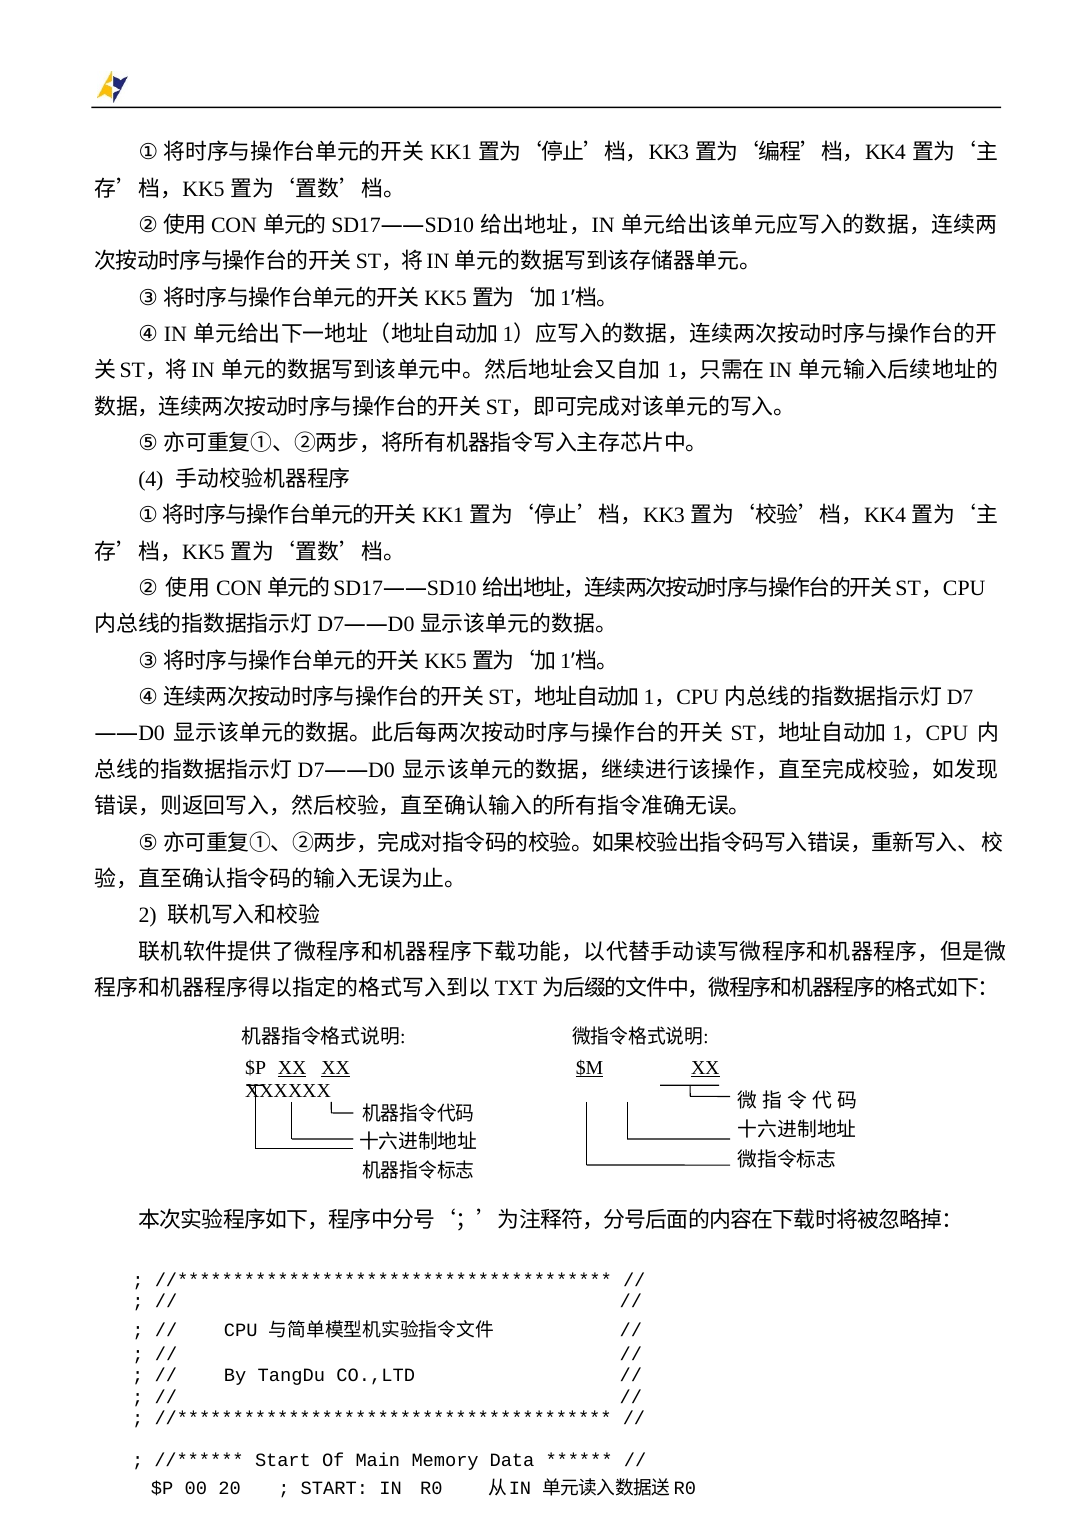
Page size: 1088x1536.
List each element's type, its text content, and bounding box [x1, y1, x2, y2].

picture [97, 71, 128, 103]
text ; //*************************************** // [132, 1408, 1021, 1429]
text ② 使用 CON 单元的 SD17——SD10 给出地址，IN 单元给出该单元应写入的数据，连续两次按动时序与操作台的开关 ST，将 IN 单元的数据写到该存储器单元。 [94, 207, 999, 275]
text ; //*************************************** // [132, 1271, 1021, 1292]
text 微指令代码 十六进制地址微指令标志 [737, 1084, 857, 1172]
text 本次实验程序如下，程序中分号‘；’为注释符，分号后面的内容在下载时将被忽略掉： [138, 1202, 1021, 1233]
text ④ 连续两次按动时序与操作台的开关 ST，地址自动加 1，CPU 内总线的指数据指示灯 D7 [138, 679, 1021, 711]
text ⑤ 亦可重复①、②两步，完成对指令码的校验。如果校验出指令码写入错误，重新写入、校验，直至确认指令码的输入无误为止。 [94, 824, 1003, 893]
text $P 00 20 ; START: IN R0 从 IN 单元读入数据送 R0 [151, 1472, 1021, 1500]
list 联机写入和校验 [138, 897, 1021, 929]
text ——D0 显示该单元的数据。此后每两次按动时序与操作台的开关 ST，地址自动加 1，CPU 内总线的指数据指示灯 D7——D0 显示该单元的数据，继续进行该操作，直至完成校验，如发现错误，则返回写入，然后校验，直至确认输入的所有指令准确无误。 [94, 715, 999, 820]
text ① 将时序与操作台单元的开关 KK1 置为‘停止’档，KK3 置为‘编程’档，KK4 置为‘主存’档，KK5 置为‘置数’档。 [94, 134, 999, 202]
text $P XX XX $M XX XXXXXX [245, 1056, 719, 1102]
text ; // By TangDu CO.,LTD // [132, 1366, 1021, 1387]
text ; // CPU 与简单模型机实验指令文件 // [132, 1314, 1021, 1342]
text 十六进制地址机器指令标志 [359, 1125, 477, 1183]
text ③ 将时序与操作台单元的开关 KK5 置为‘加 1’档。 [138, 643, 1021, 674]
text ② 使用CON 单元的 SD17——SD10 给出地址，连续两次按动时序与操作台的开关 ST，CPU [138, 570, 1021, 602]
text ; // // [132, 1344, 1021, 1366]
list 手动校验机器程序 [138, 461, 1021, 493]
text 机器指令格式说明: 微指令格式说明: [241, 1021, 1021, 1049]
text 联机软件提供了微程序和机器程序下载功能，以代替手动读写微程序和机器程序，但是微程序和机器程序得以指定的格式写入到以TXT 为后缀的文件中，微程序和机器程序的格式如下： [94, 934, 1010, 1002]
text ④ IN 单元给出下一地址（地址自动加 1）应写入的数据，连续两次按动时序与操作台的开关 ST，将 IN 单元的数据写到该单元中。然后地址会又自加 1，只需在 IN 单元输入后续地址的数据，连续两次按动时序与操作台的开关 ST，即可完成对该单元的写入。 [94, 316, 999, 420]
text ; // // [132, 1292, 1021, 1313]
text ③ 将时序与操作台单元的开关 KK5 置为‘加 1’档。 [138, 280, 1021, 311]
text 机器指令代码 [358, 1102, 477, 1124]
text ; // // [132, 1387, 1021, 1408]
text ①将时序与操作台单元的开关 KK1 置为‘停止’档，KK3 置为‘校验’档，KK4 置为‘主存’档，KK5 置为‘置数’档。 [94, 497, 999, 566]
text 内总线的指数据指示灯 D7——D0 显示该单元的数据。 [94, 606, 1021, 638]
text ; //****** Start Of Main Memory Data ****** // [132, 1450, 1021, 1472]
text ⑤ 亦可重复①、②两步，将所有机器指令写入主存芯片中。 [138, 425, 1021, 457]
